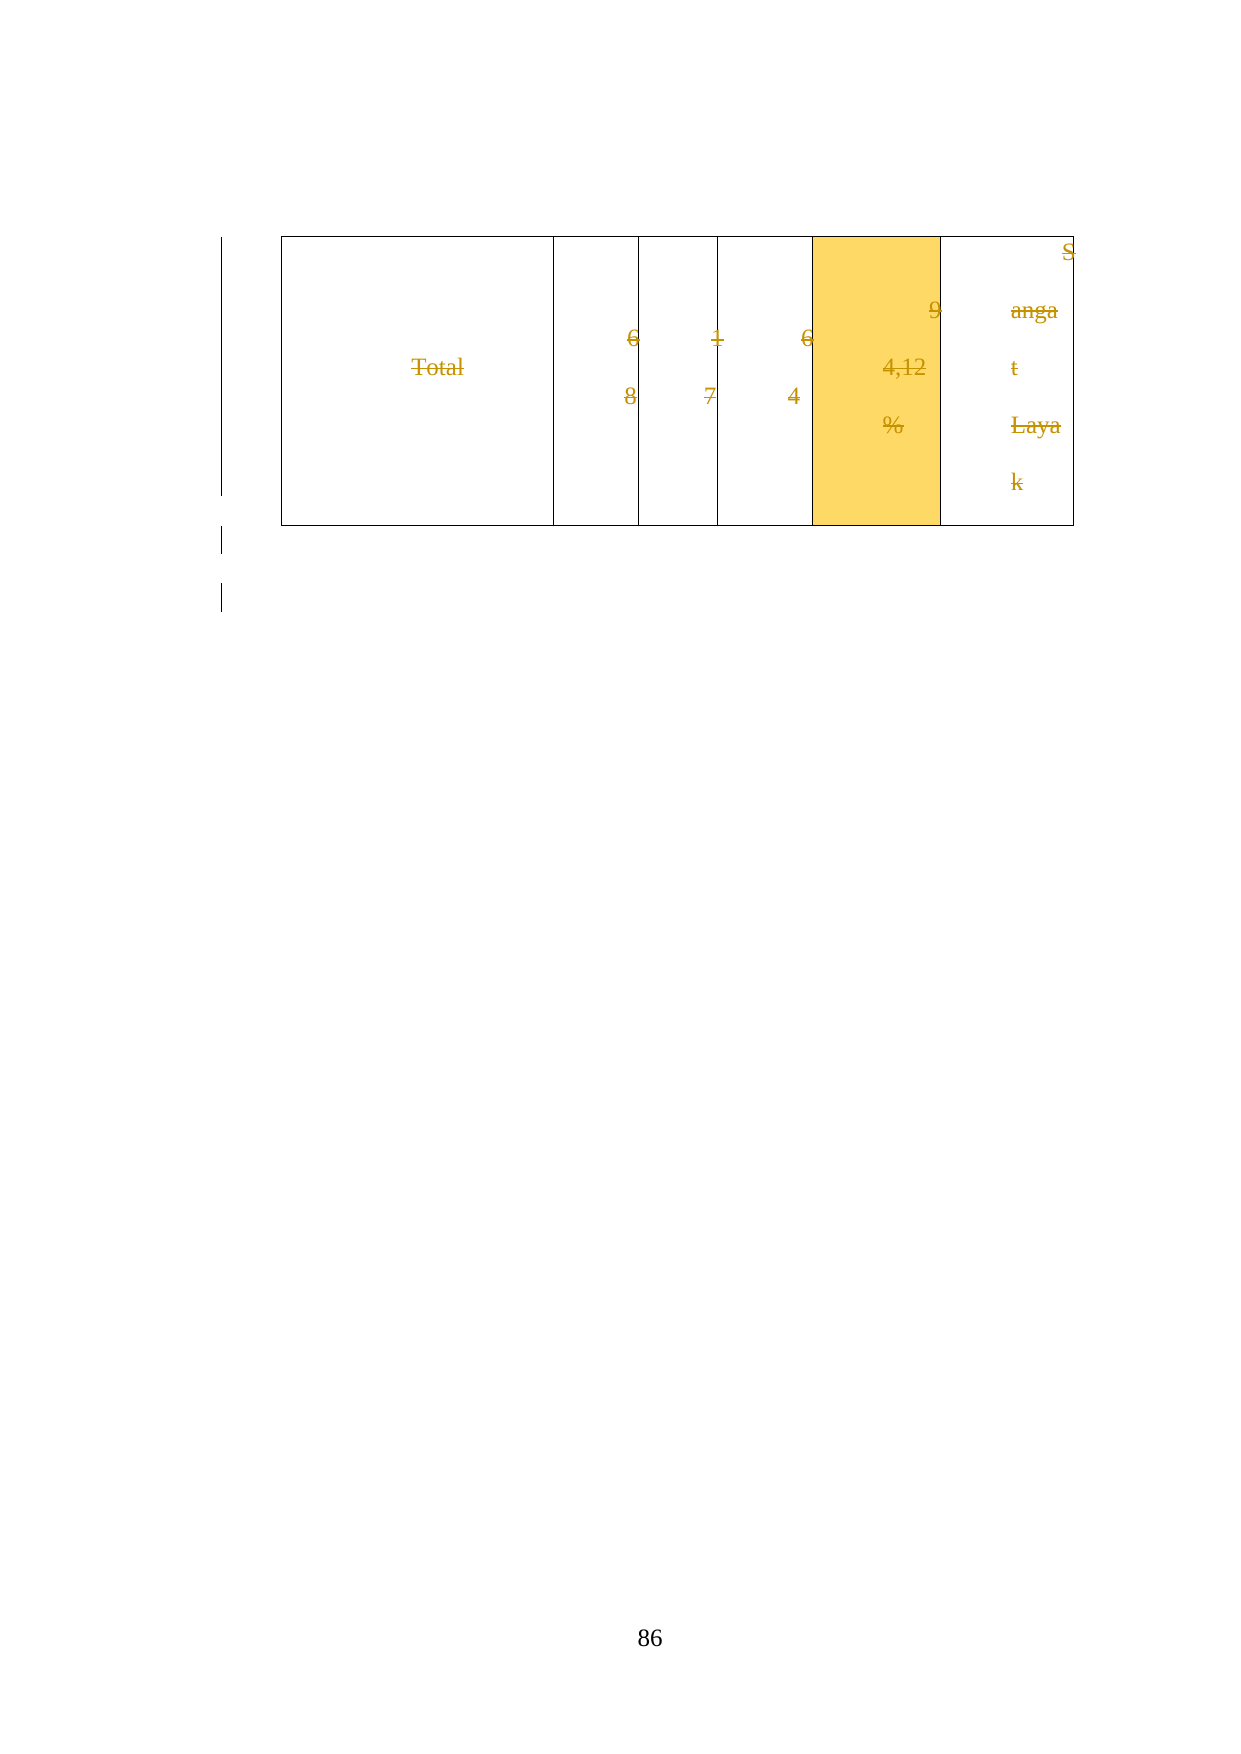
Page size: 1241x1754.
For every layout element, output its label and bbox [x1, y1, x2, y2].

table_cell [554, 237, 638, 525]
table_cell [639, 237, 717, 525]
table_cell [813, 237, 940, 525]
table_cell [718, 237, 812, 525]
table_cell [282, 237, 553, 525]
table_cell [941, 237, 1073, 525]
